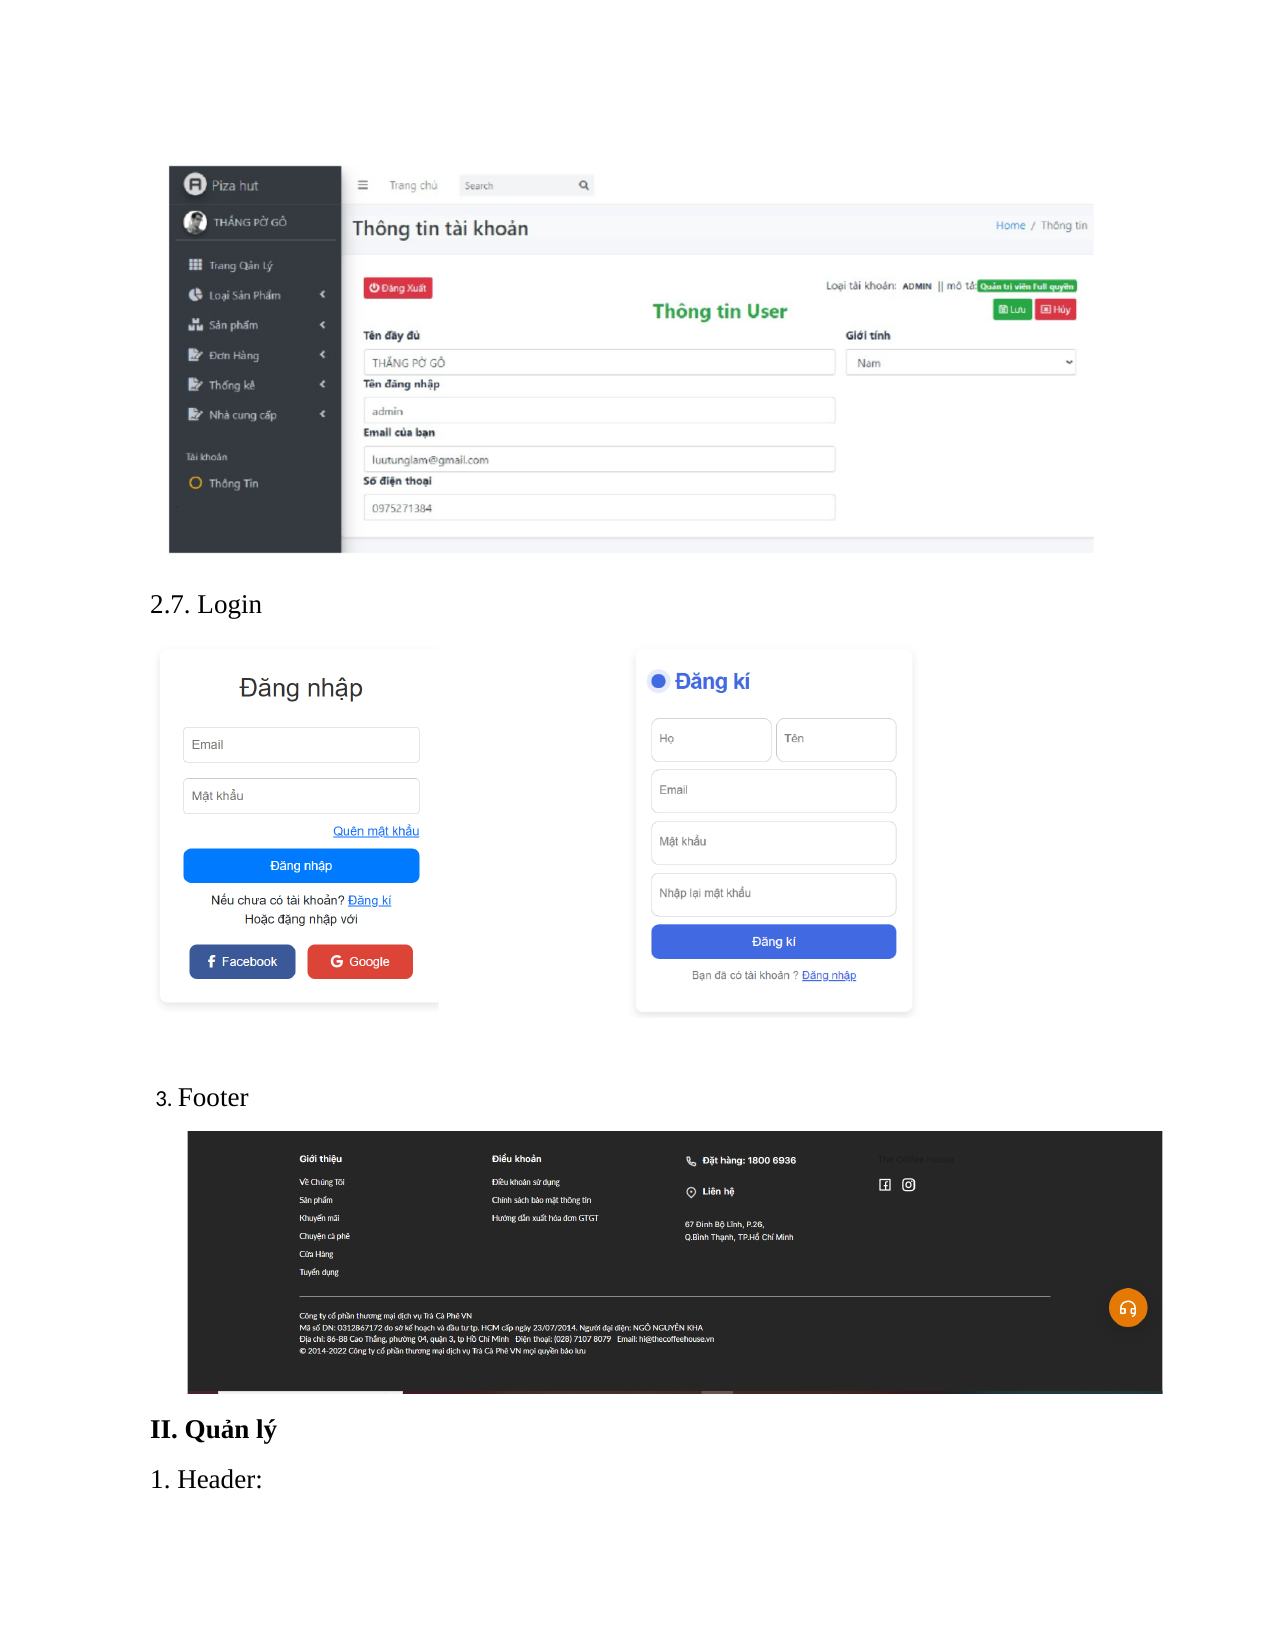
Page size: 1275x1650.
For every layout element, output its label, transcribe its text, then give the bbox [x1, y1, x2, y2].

picture [187, 1131, 1163, 1394]
text 2.7. Login [150, 588, 1125, 619]
text 3. Footer [150, 1082, 1125, 1113]
text II. Quản lý [150, 1413, 1125, 1444]
picture [621, 638, 919, 1018]
picture [150, 638, 439, 1013]
text 1. Header: [150, 1463, 1125, 1494]
picture [150, 150, 1125, 570]
